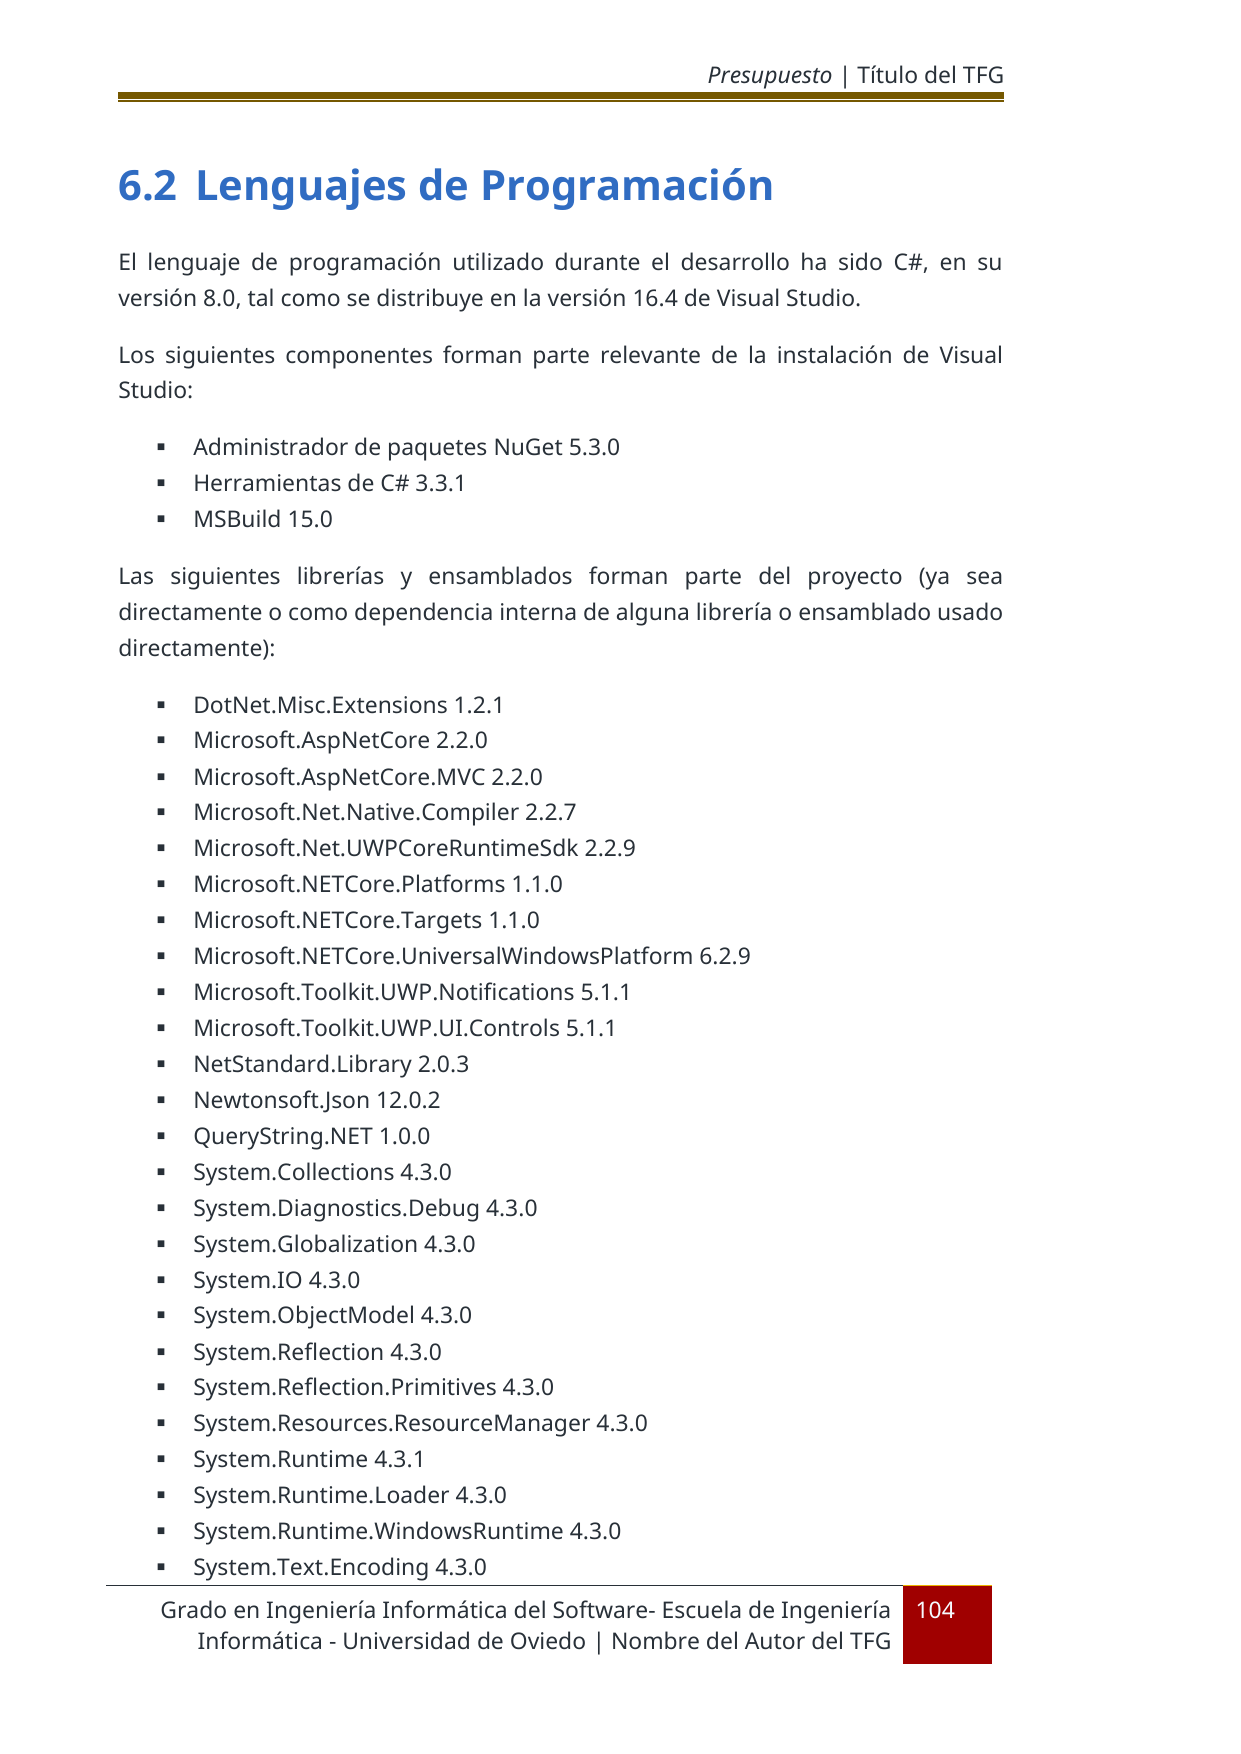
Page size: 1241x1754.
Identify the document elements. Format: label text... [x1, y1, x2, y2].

list Herramientas de C# 3.3.1 [156, 467, 1004, 498]
list Microsoft.NETCore.Targets 1.1.0 [156, 904, 1004, 935]
list QueryString.NET 1.0.0 [156, 1120, 1004, 1151]
list System.Runtime 4.3.1 [156, 1443, 1004, 1474]
list Microsoft.Net.Native.Compiler 2.2.7 [156, 796, 1004, 828]
list System.ObjectModel 4.3.0 [156, 1299, 1004, 1331]
list System.Globalization 4.3.0 [156, 1228, 1004, 1259]
list NetStandard.Library 2.0.3 [156, 1048, 1004, 1079]
list System.Resources.ResourceManager 4.3.0 [156, 1407, 1004, 1438]
list Microsoft.Toolkit.UWP.Notifications 5.1.1 [156, 976, 1004, 1007]
list System.Diagnostics.Debug 4.3.0 [156, 1192, 1004, 1223]
list Microsoft.AspNetCore.MVC 2.2.0 [156, 760, 1004, 792]
list Microsoft.Net.UWPCoreRuntimeSdk 2.2.9 [156, 832, 1004, 863]
text Las siguientes librerías y ensamblados forman parte del proyecto (ya sea directamente o como dependencia interna de alguna librería o ensamblado usado directamente): [118, 560, 1004, 663]
list Microsoft.NETCore.UniversalWindowsPlatform 6.2.9 [156, 940, 1004, 971]
list System.Runtime.WindowsRuntime 4.3.0 [156, 1515, 1004, 1546]
list System.Text.Encoding 4.3.0 [156, 1551, 1004, 1582]
list Administrador de paquetes NuGet 5.3.0 [156, 431, 1004, 462]
list Microsoft.Toolkit.UWP.UI.Controls 5.1.1 [156, 1012, 1004, 1043]
subtitle Lenguajes de Programación [118, 156, 1004, 212]
list System.Runtime.Loader 4.3.0 [156, 1479, 1004, 1510]
list System.Reflection 4.3.0 [156, 1335, 1004, 1367]
list MSBuild 15.0 [156, 503, 1004, 534]
list Microsoft.NETCore.Platforms 1.1.0 [156, 868, 1004, 899]
list System.IO 4.3.0 [156, 1263, 1004, 1295]
text Los siguientes componentes forman parte relevante de la instalación de Visual Studio: [118, 338, 1004, 406]
text El lenguaje de programación utilizado durante el desarrollo ha sido C#, en su versión 8.0, tal como se distribuye en la versión 16.4 de Visual Studio. [118, 246, 1004, 313]
list Microsoft.AspNetCore 2.2.0 [156, 724, 1004, 756]
list DotNet.Misc.Extensions 1.2.1 [156, 688, 1004, 720]
list System.Collections 4.3.0 [156, 1156, 1004, 1187]
list Newtonsoft.Json 12.0.2 [156, 1084, 1004, 1115]
list System.Reflection.Primitives 4.3.0 [156, 1371, 1004, 1403]
